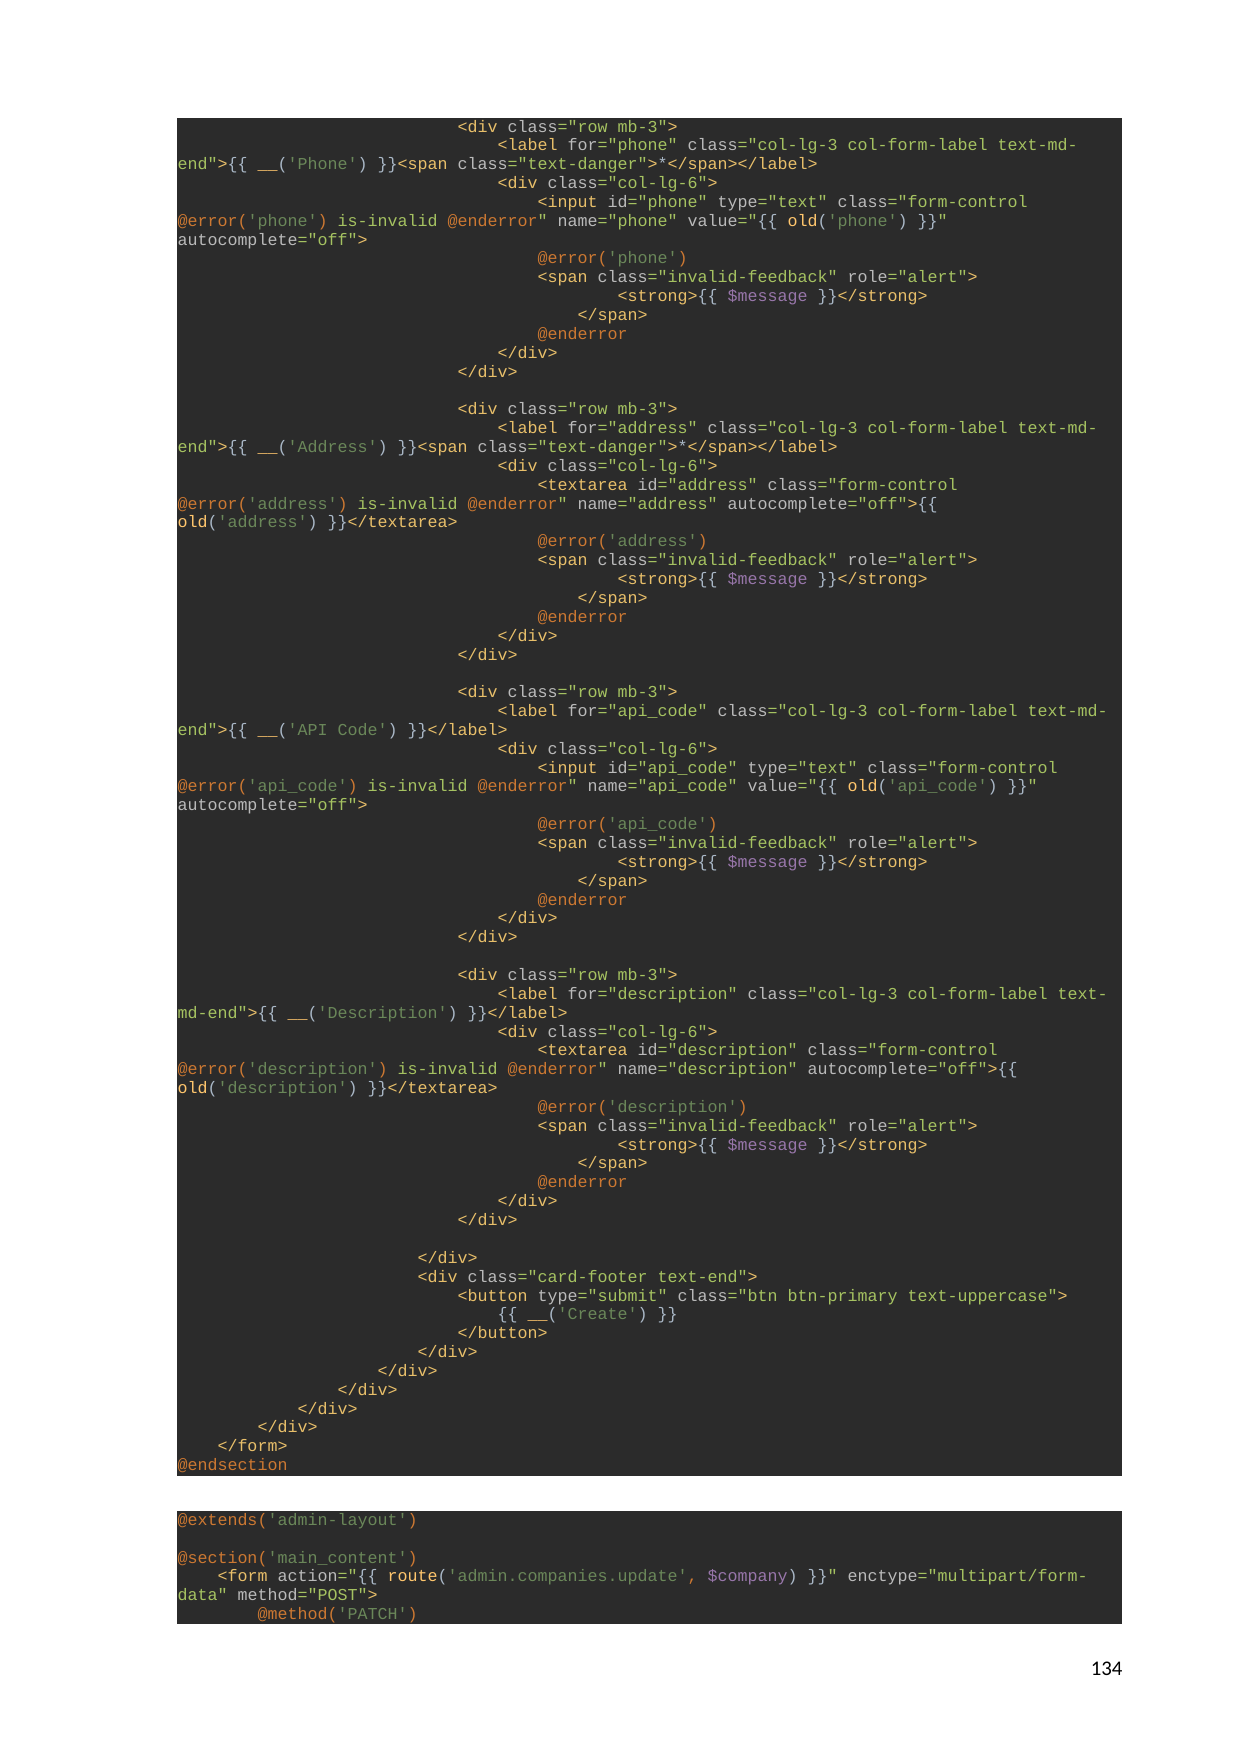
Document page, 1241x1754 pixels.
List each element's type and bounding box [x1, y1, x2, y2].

text [177, 1511, 1122, 1624]
text [177, 118, 1122, 1476]
